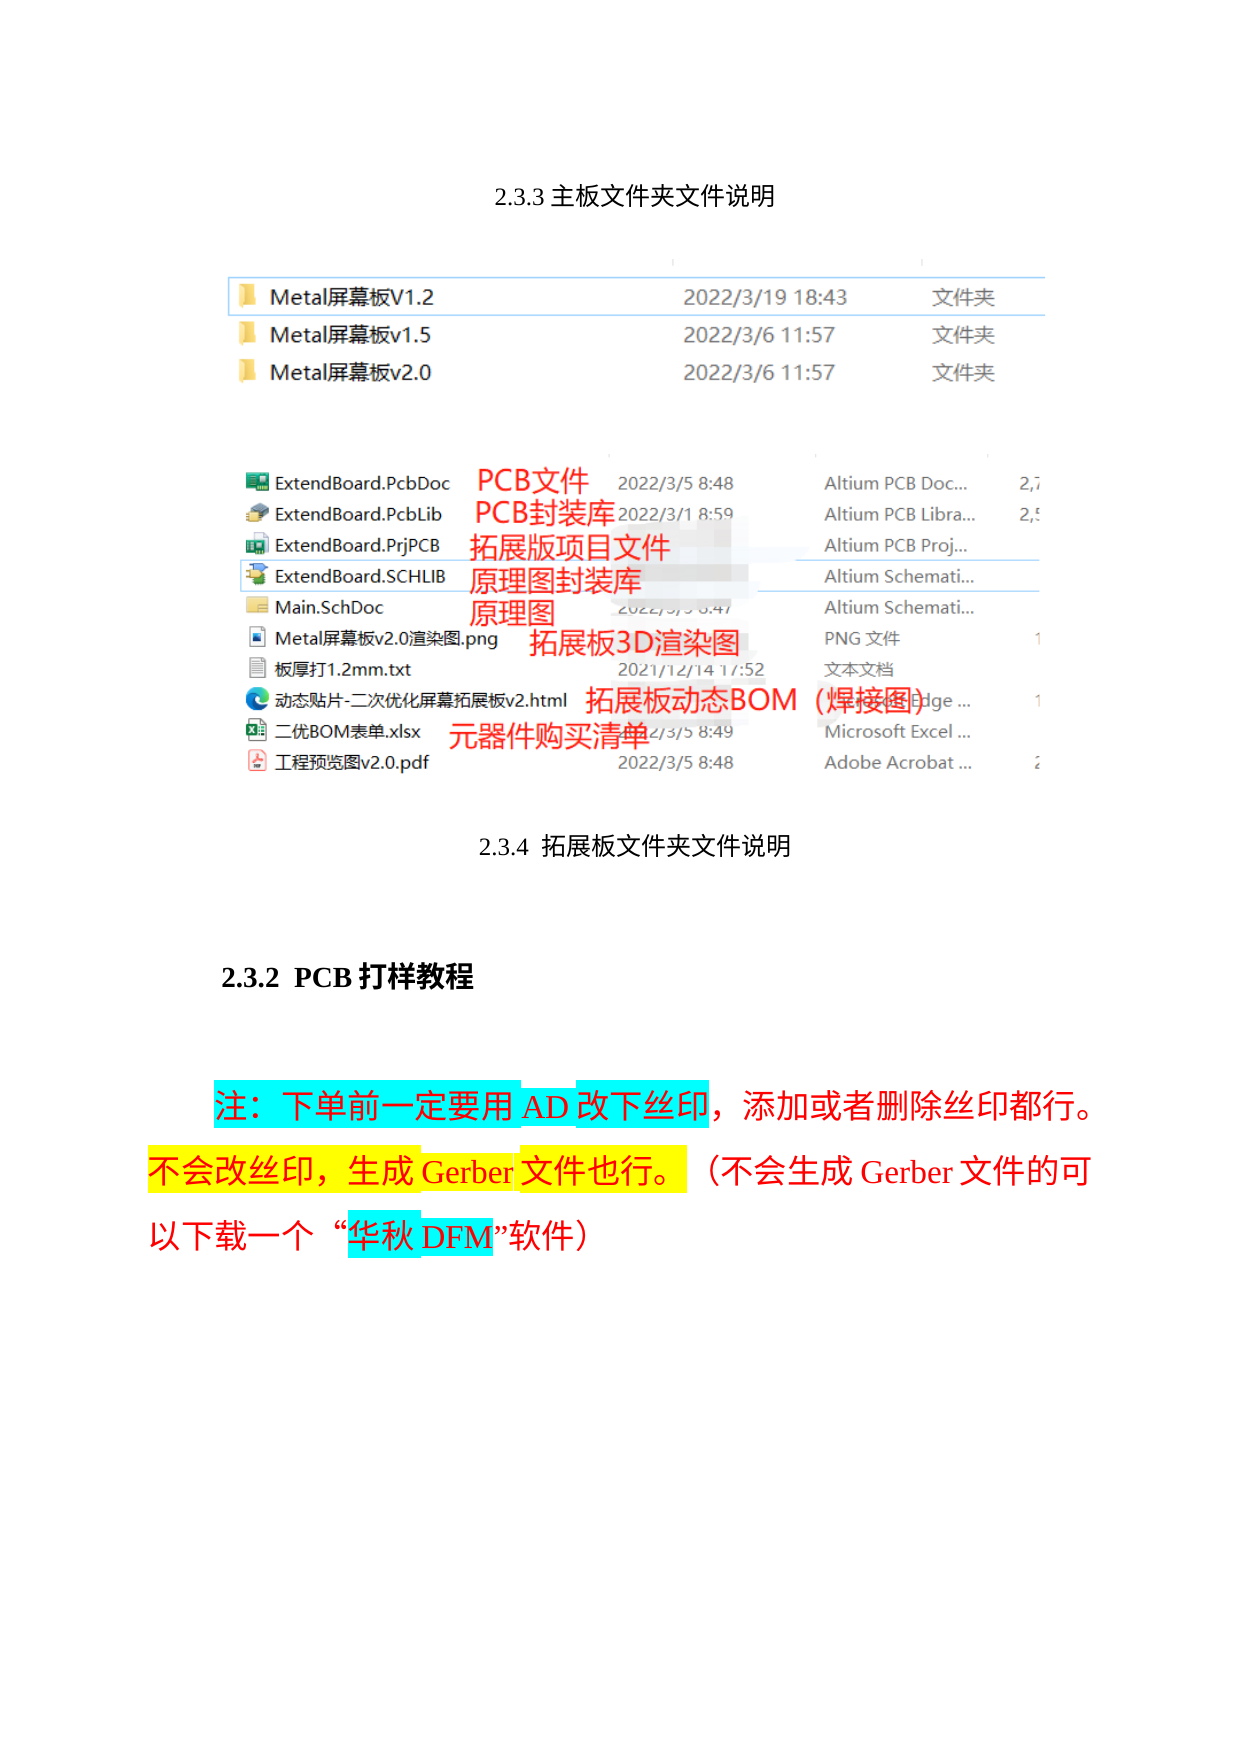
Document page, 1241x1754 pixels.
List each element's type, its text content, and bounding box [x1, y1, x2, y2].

text 2.3.3 主板文件夹文件说明 [148, 162, 1122, 227]
text 2.3.4 拓展板文件夹文件说明 [148, 812, 1122, 877]
picture [230, 454, 1040, 786]
text 注：下单前一定要用AD改下丝印，添加或者删除丝印都行。不会改丝印，生成Gerber文件也行。（不会生成Gerber文件的可以下载一个“华秋DFM”软件） [148, 1072, 1122, 1267]
subtitle 2.3.2 PCB打样教程 [162, 942, 1122, 1007]
picture [224, 259, 1046, 408]
